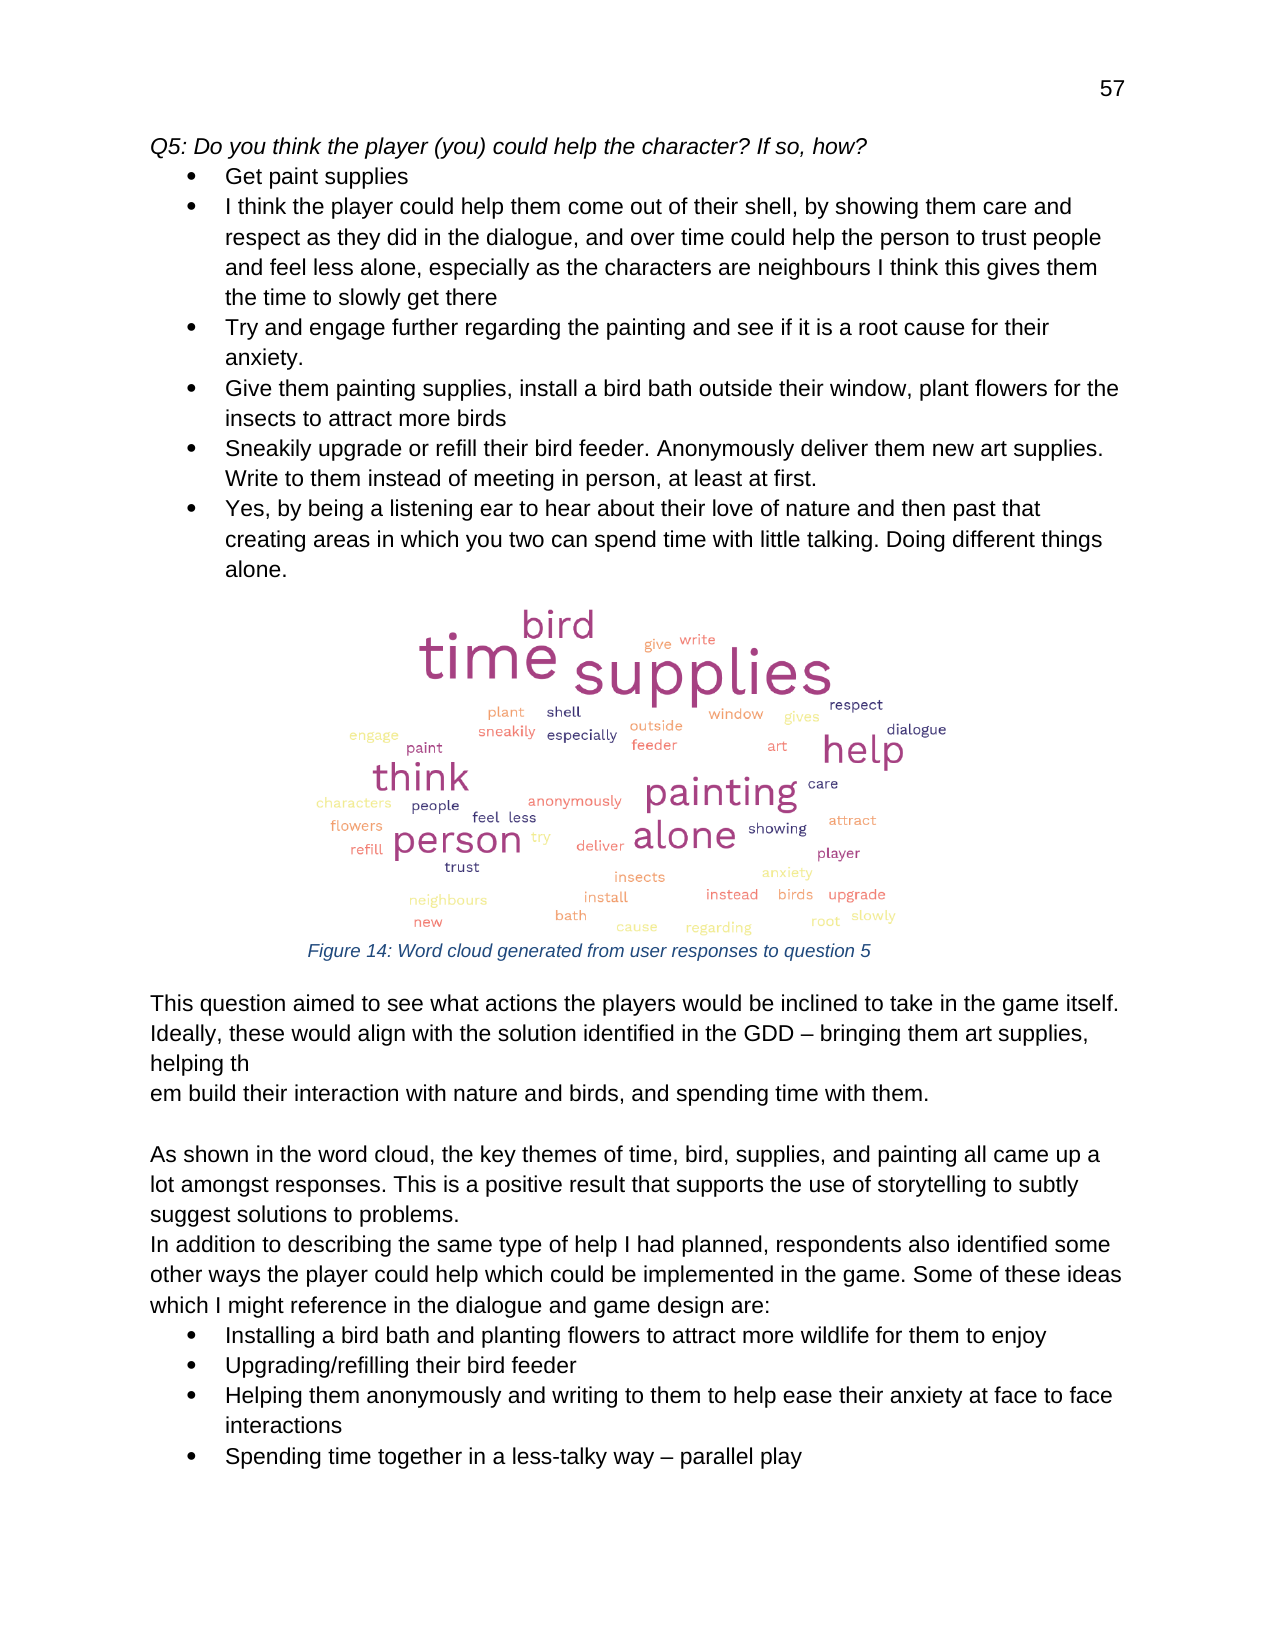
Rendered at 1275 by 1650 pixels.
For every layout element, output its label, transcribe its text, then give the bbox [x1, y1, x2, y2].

list Yes, by being a listening ear to hear about their love of nature and then past that creating areas in which you two can spend time with little talking. Doing different things alone. [187, 495, 1125, 582]
list Give them painting supplies, install a bird bath outside their window, plant flowers for the insects to attract more birds [187, 374, 1125, 431]
text Q5: Do you think the player (you) could help the character? If so, how? [150, 133, 1125, 159]
list I think the player could help them come out of their shell, by showing them care and respect as they did in the dialogue, and over time could help the person to trust people and feel less alone, especially as the characters are neighbours I think this gives them the time to slowly get there [187, 193, 1125, 310]
text In addition to describing the same type of help I had planned, respondents also identified some other ways the player could help which could be implemented in the game. Some of these ideas which I might reference in the dialogue and game design are: [150, 1231, 1125, 1318]
list Installing a bird bath and planting flowers to attract more wildlife for them to enjoy [187, 1322, 1125, 1348]
picture [295, 587, 985, 971]
list Get paint supplies [187, 163, 1125, 189]
list Spending time together in a less-talky way – parallel play [187, 1443, 1125, 1469]
list Try and engage further regarding the painting and see if it is a root cause for their anxiety. [187, 314, 1125, 371]
list Sneakily upgrade or refill their bird feeder. Anonymously deliver them new art supplies. Write to them instead of meeting in person, at least at first. [187, 435, 1125, 492]
list Upgrading/refilling their bird feeder [187, 1352, 1125, 1378]
text em build their interaction with nature and birds, and spending time with them. [150, 1080, 1125, 1107]
text As shown in the word cloud, the key themes of time, bird, supplies, and painting all came up a lot amongst responses. This is a positive result that supports the use of storytelling to subtly suggest solutions to problems. [150, 1141, 1125, 1227]
list Helping them anonymously and writing to them to help ease their anxiety at face to face interactions [187, 1382, 1125, 1439]
